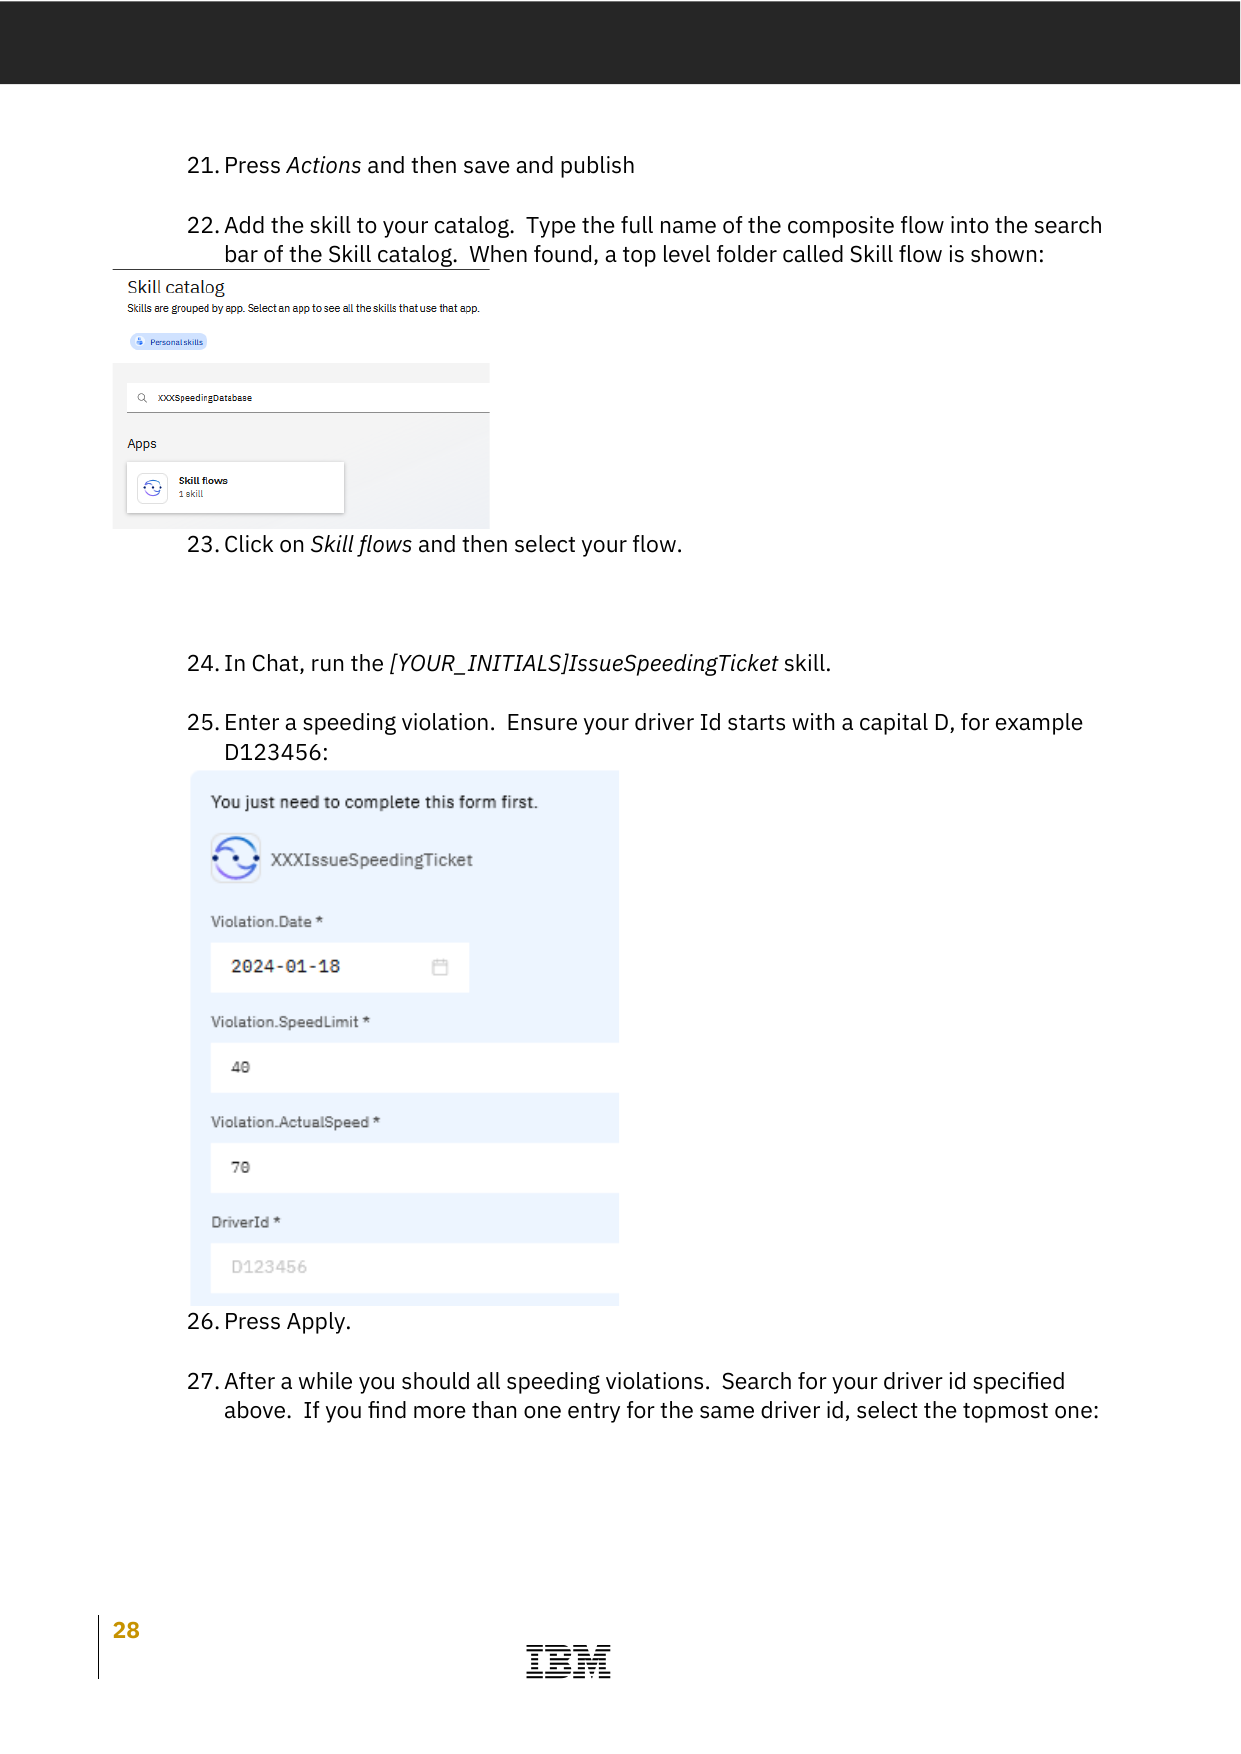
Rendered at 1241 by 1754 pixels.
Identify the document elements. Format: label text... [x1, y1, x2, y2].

list After a while you should all speeding violations. Search for your driver id specified above. If you find more than one entry for the same driver id, select the topmost one: [186, 1366, 1128, 1425]
list Add the skill to your catalog. Type the full name of the composite flow into the search bar of the Skill catalog. When found, a top level folder called Skill flow is shown: [186, 209, 1128, 269]
list Press Actions and then save and publish [186, 150, 1128, 180]
picture [526, 1645, 611, 1679]
list In Chat, run the [YOUR_INITIALS]IssueSpeedingTicket skill. [186, 648, 1128, 677]
list Click on Skill flows and then select your flow. [186, 528, 1128, 558]
picture [186, 766, 620, 1306]
picture [112, 269, 490, 529]
list Press Apply. [186, 1306, 1128, 1336]
list Enter a speeding violation. Ensure your driver Id starts with a capital D, for example D123456: [186, 707, 1128, 767]
